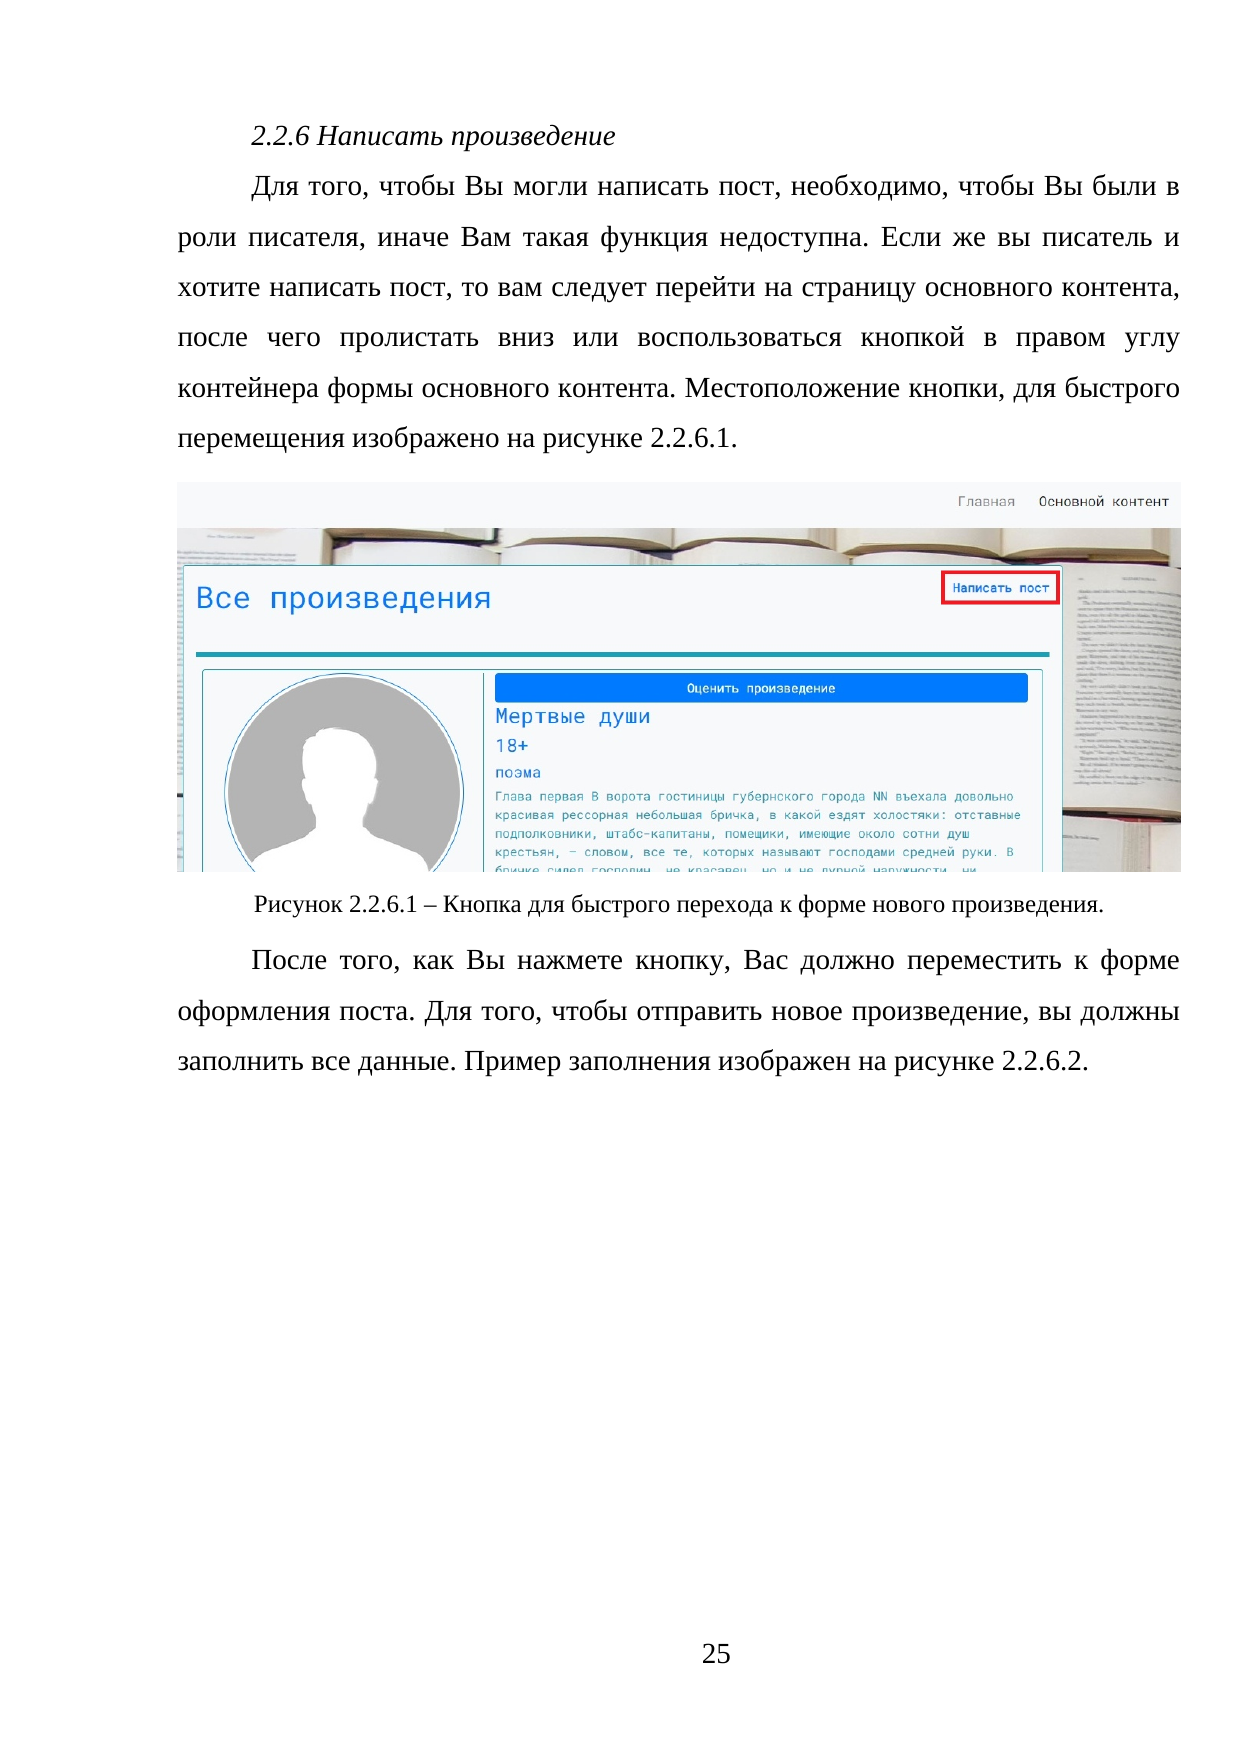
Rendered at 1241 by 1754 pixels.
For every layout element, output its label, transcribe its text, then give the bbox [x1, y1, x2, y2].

text Для того, чтобы Вы могли написать пост, необходимо, чтобы Вы были в роли писателя, иначе Вам такая функция недоступна. Если же вы писатель и хотите написать пост, то вам следует перейти на страницу основного контента, после чего пролистать вниз или воспользоваться кнопкой в правом углу контейнера формы основного контента. Местоположение кнопки, для быстрого перемещения изображено на рисунке 2.2.6.1. [177, 168, 1181, 453]
subtitle 2.2.6 Написать произведение [177, 118, 1181, 152]
text Рисунок 2.2.6.1 – Кнопка для быстрого перехода к форме нового произведения. [177, 889, 1181, 917]
picture [177, 482, 1181, 872]
text После того, как Вы нажмете кнопку, Вас должно переместить к форме оформления поста. Для того, чтобы отправить новое произведение, вы должны заполнить все данные. Пример заполнения изображен на рисунке 2.2.6.2. [177, 942, 1181, 1077]
